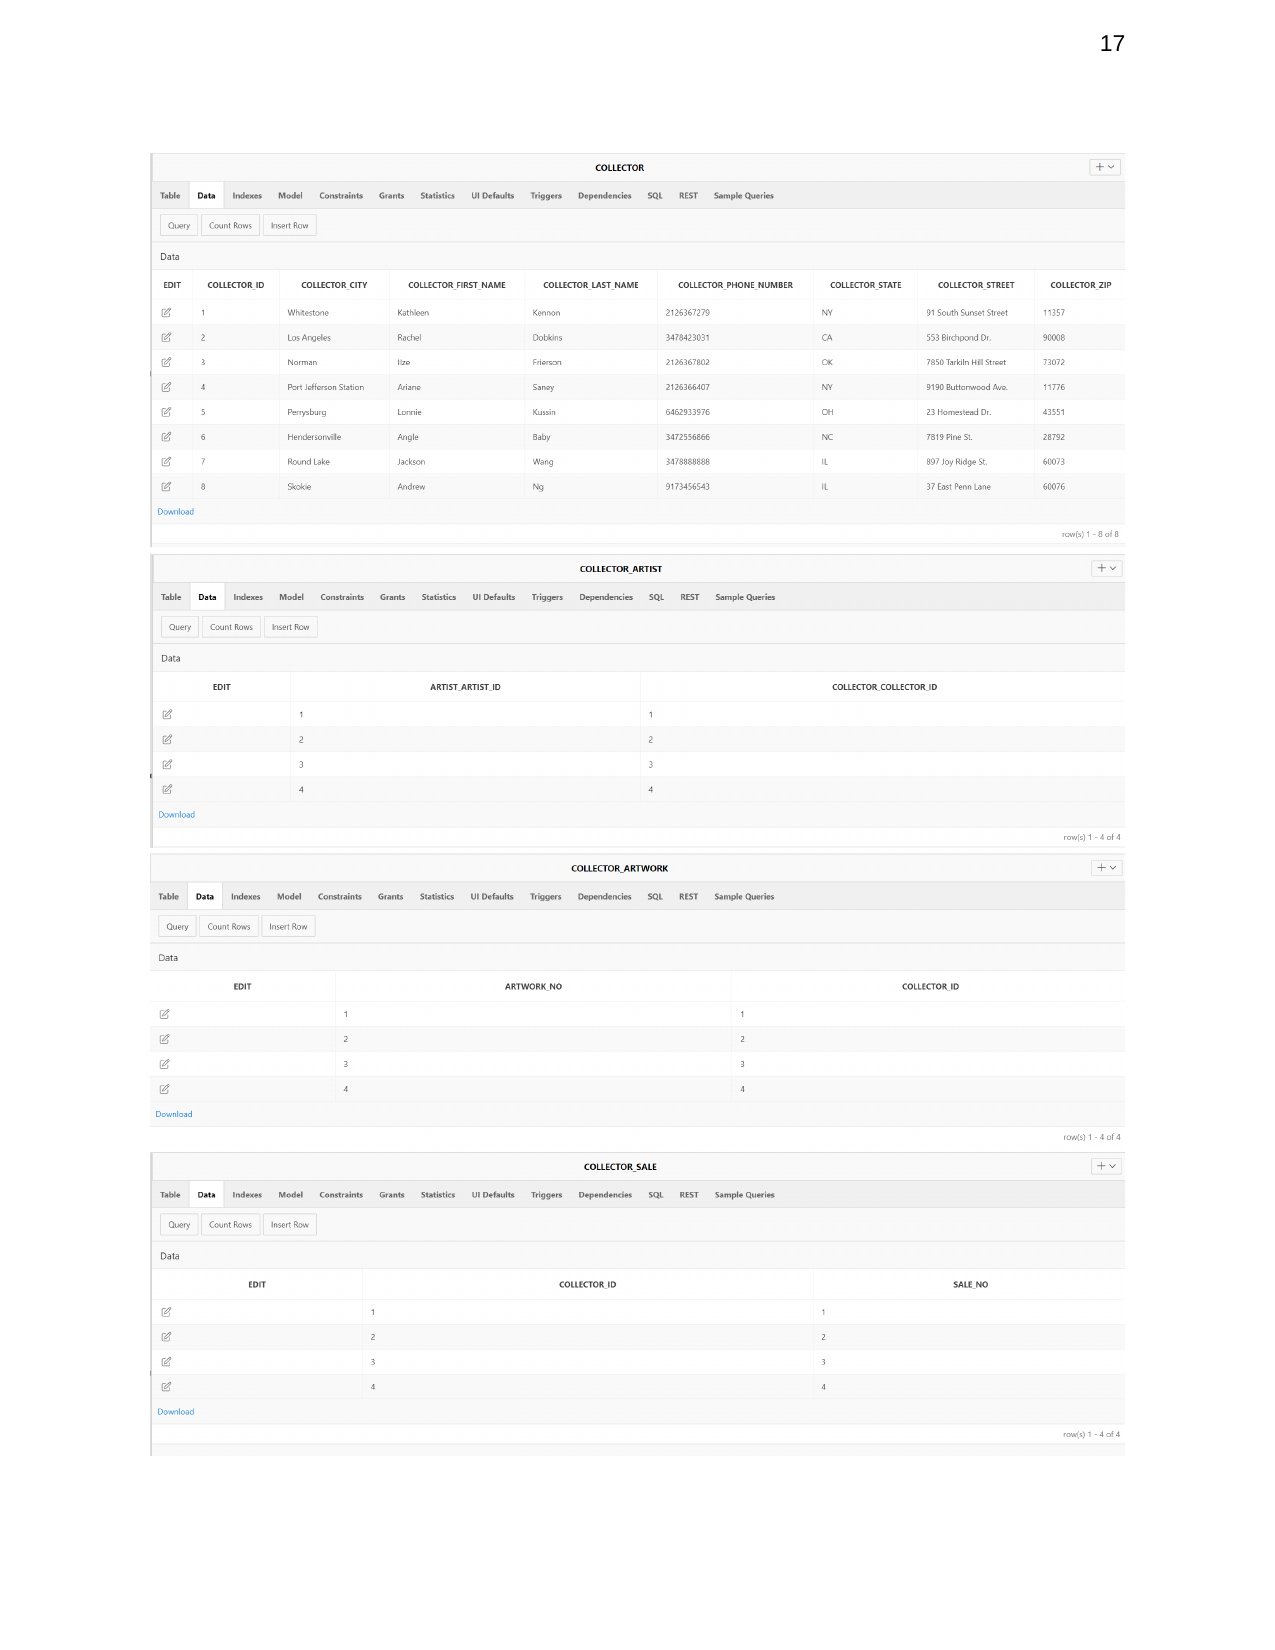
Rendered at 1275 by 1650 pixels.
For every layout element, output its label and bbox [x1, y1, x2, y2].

picture [150, 150, 1125, 848]
picture [150, 851, 1125, 1146]
picture [150, 1149, 1125, 1456]
